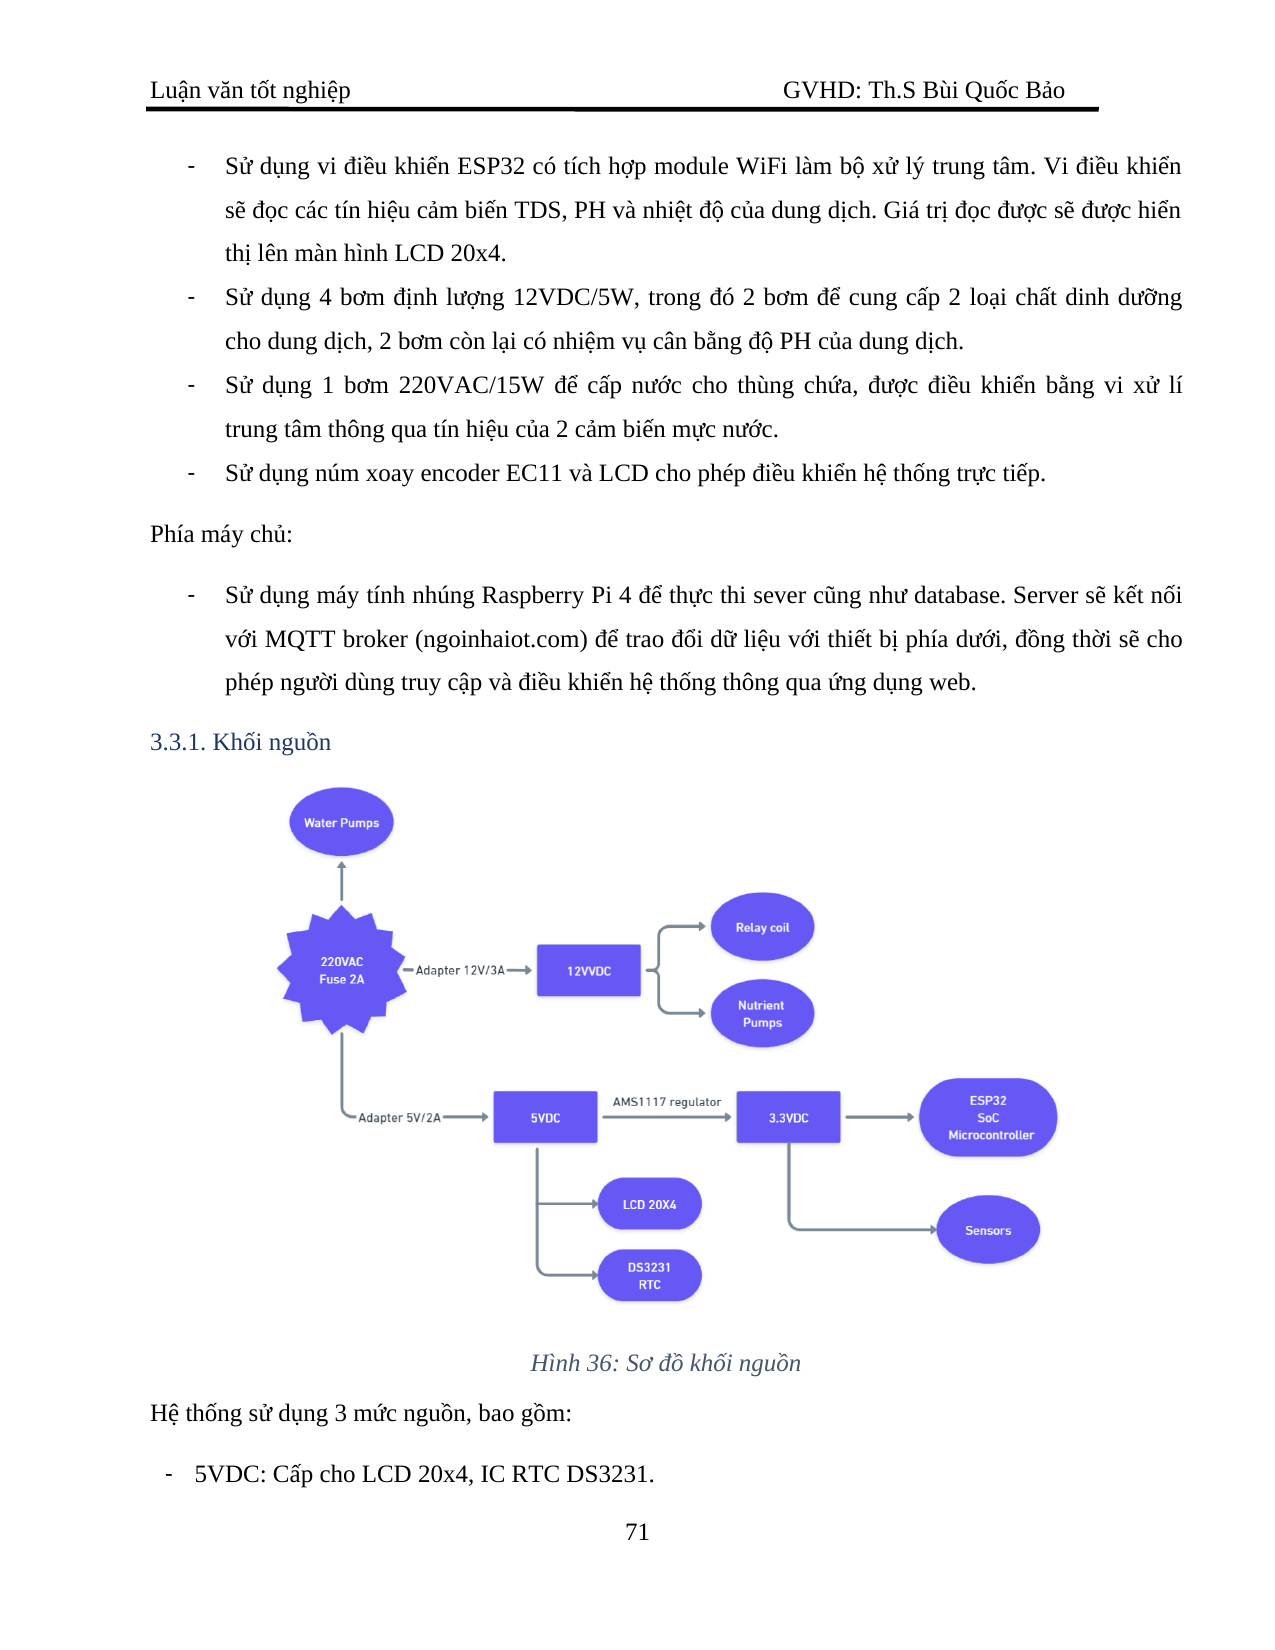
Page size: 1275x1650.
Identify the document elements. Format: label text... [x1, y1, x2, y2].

list Sử dụng máy tính nhúng Raspberry Pi 4 để thực thi sever cũng như database. Server sẽ kết nối với MQTT broker (ngoinhaiot.com) để trao đổi dữ liệu với thiết bị phía dưới, đồng thời sẽ cho phép người dùng truy cập và điều khiển hệ thống thông qua ứng dụng web. [187, 579, 1184, 696]
text Phía máy chủ: [150, 519, 1184, 548]
list Sử dụng 1 bơm 220VAC/15W để cấp nước cho thùng chứa, được điều khiển bằng vi xử lí trung tâm thông qua tín hiệu của 2 cảm biến mực nước. [187, 369, 1184, 443]
subtitle 3.3.1. Khối nguồn [150, 727, 1184, 756]
list Sử dụng vi điều khiển ESP32 có tích hợp module WiFi làm bộ xử lý trung tâm. Vi điều khiển sẽ đọc các tín hiệu cảm biến TDS, PH và nhiệt độ của dung dịch. Giá trị đọc được sẽ được hiển thị lên màn hình LCD 20x4. [187, 150, 1184, 267]
list 5VDC: Cấp cho LCD 20x4, IC RTC DS3231. [165, 1458, 1184, 1488]
text Hệ thống sử dụng 3 mức nguồn, bao gồm: [150, 1398, 1184, 1427]
picture [259, 770, 1075, 1318]
list Sử dụng núm xoay encoder EC11 và LCD cho phép điều khiển hệ thống trực tiếp. [187, 457, 1184, 488]
list Sử dụng 4 bơm định lượng 12VDC/5W, trong đó 2 bơm để cung cấp 2 loại chất dinh dưỡng cho dung dịch, 2 bơm còn lại có nhiệm vụ cân bằng độ PH của dung dịch. [187, 281, 1184, 355]
